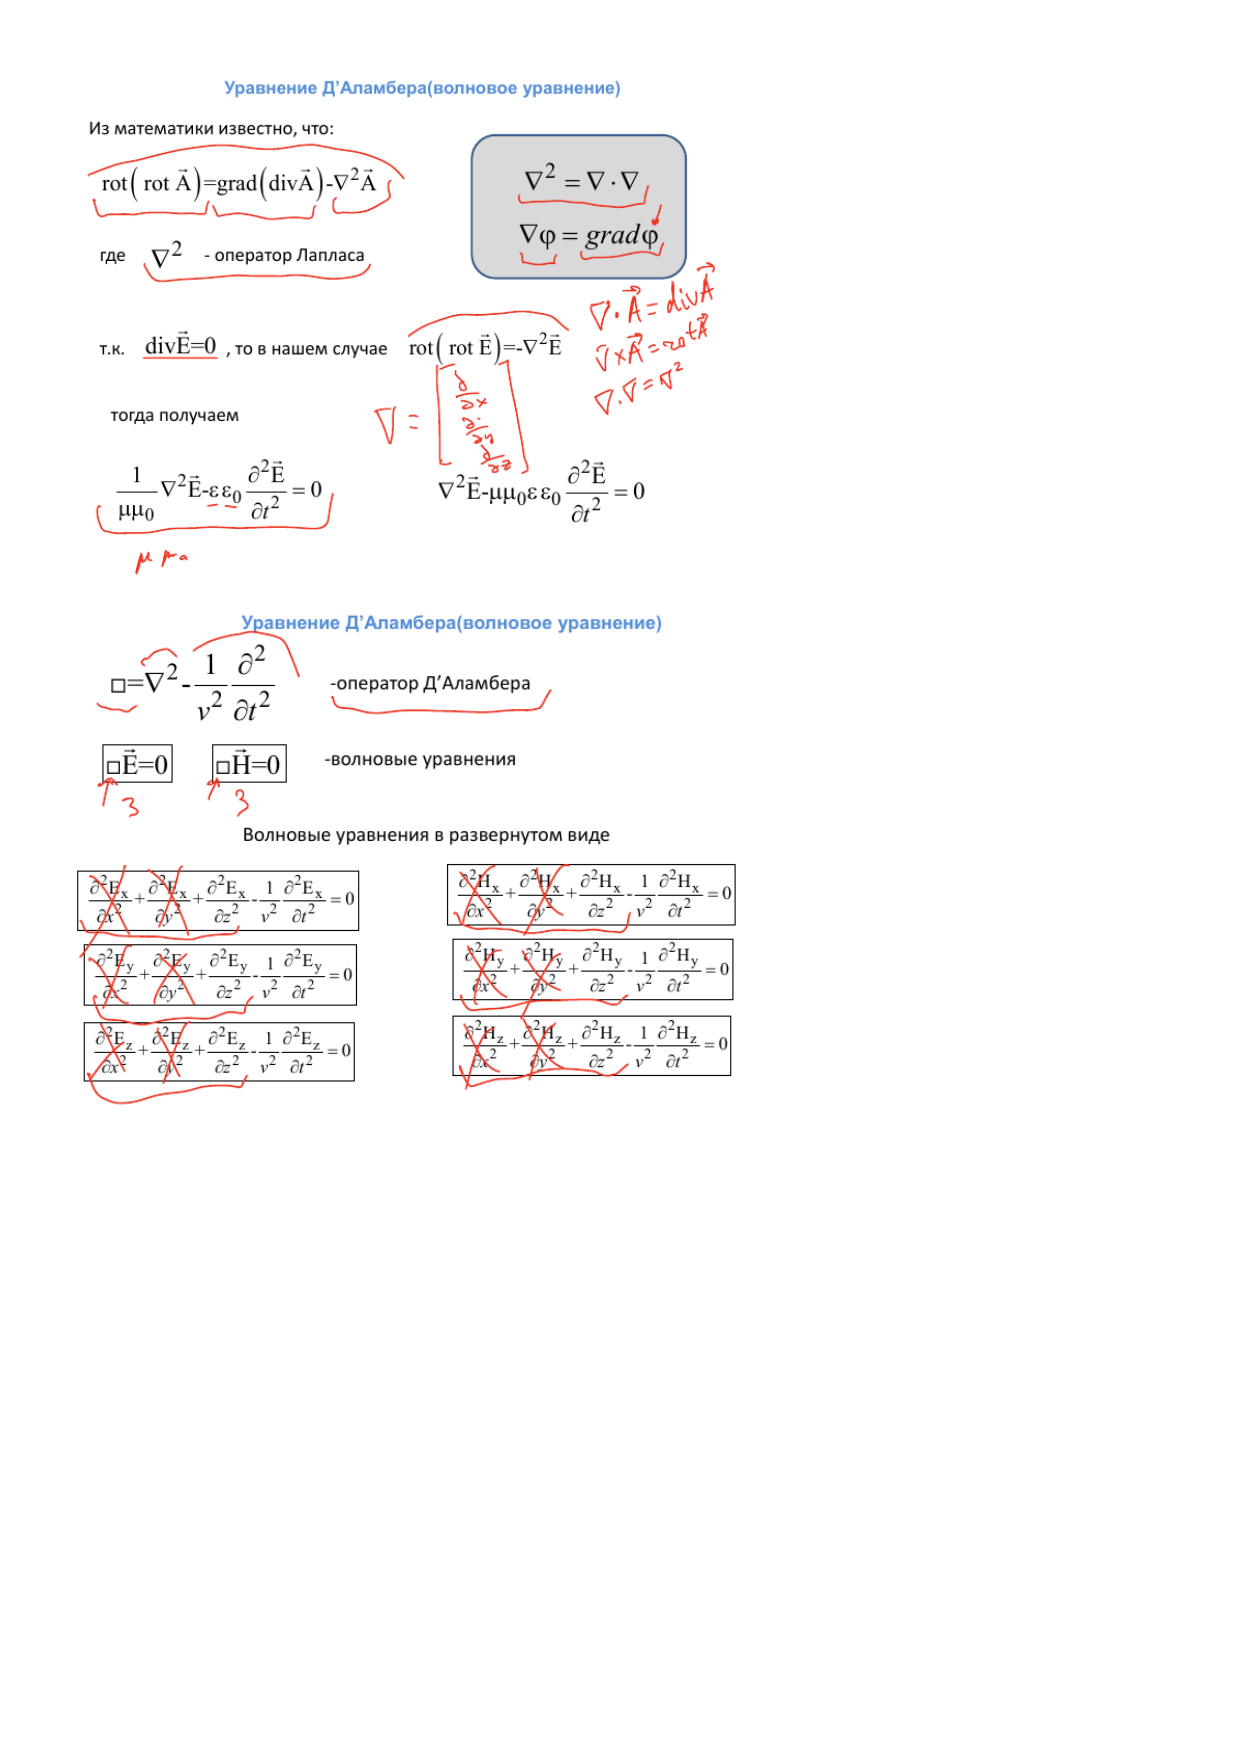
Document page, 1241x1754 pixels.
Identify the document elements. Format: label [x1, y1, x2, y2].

picture [75, 75, 721, 583]
picture [75, 607, 739, 1131]
